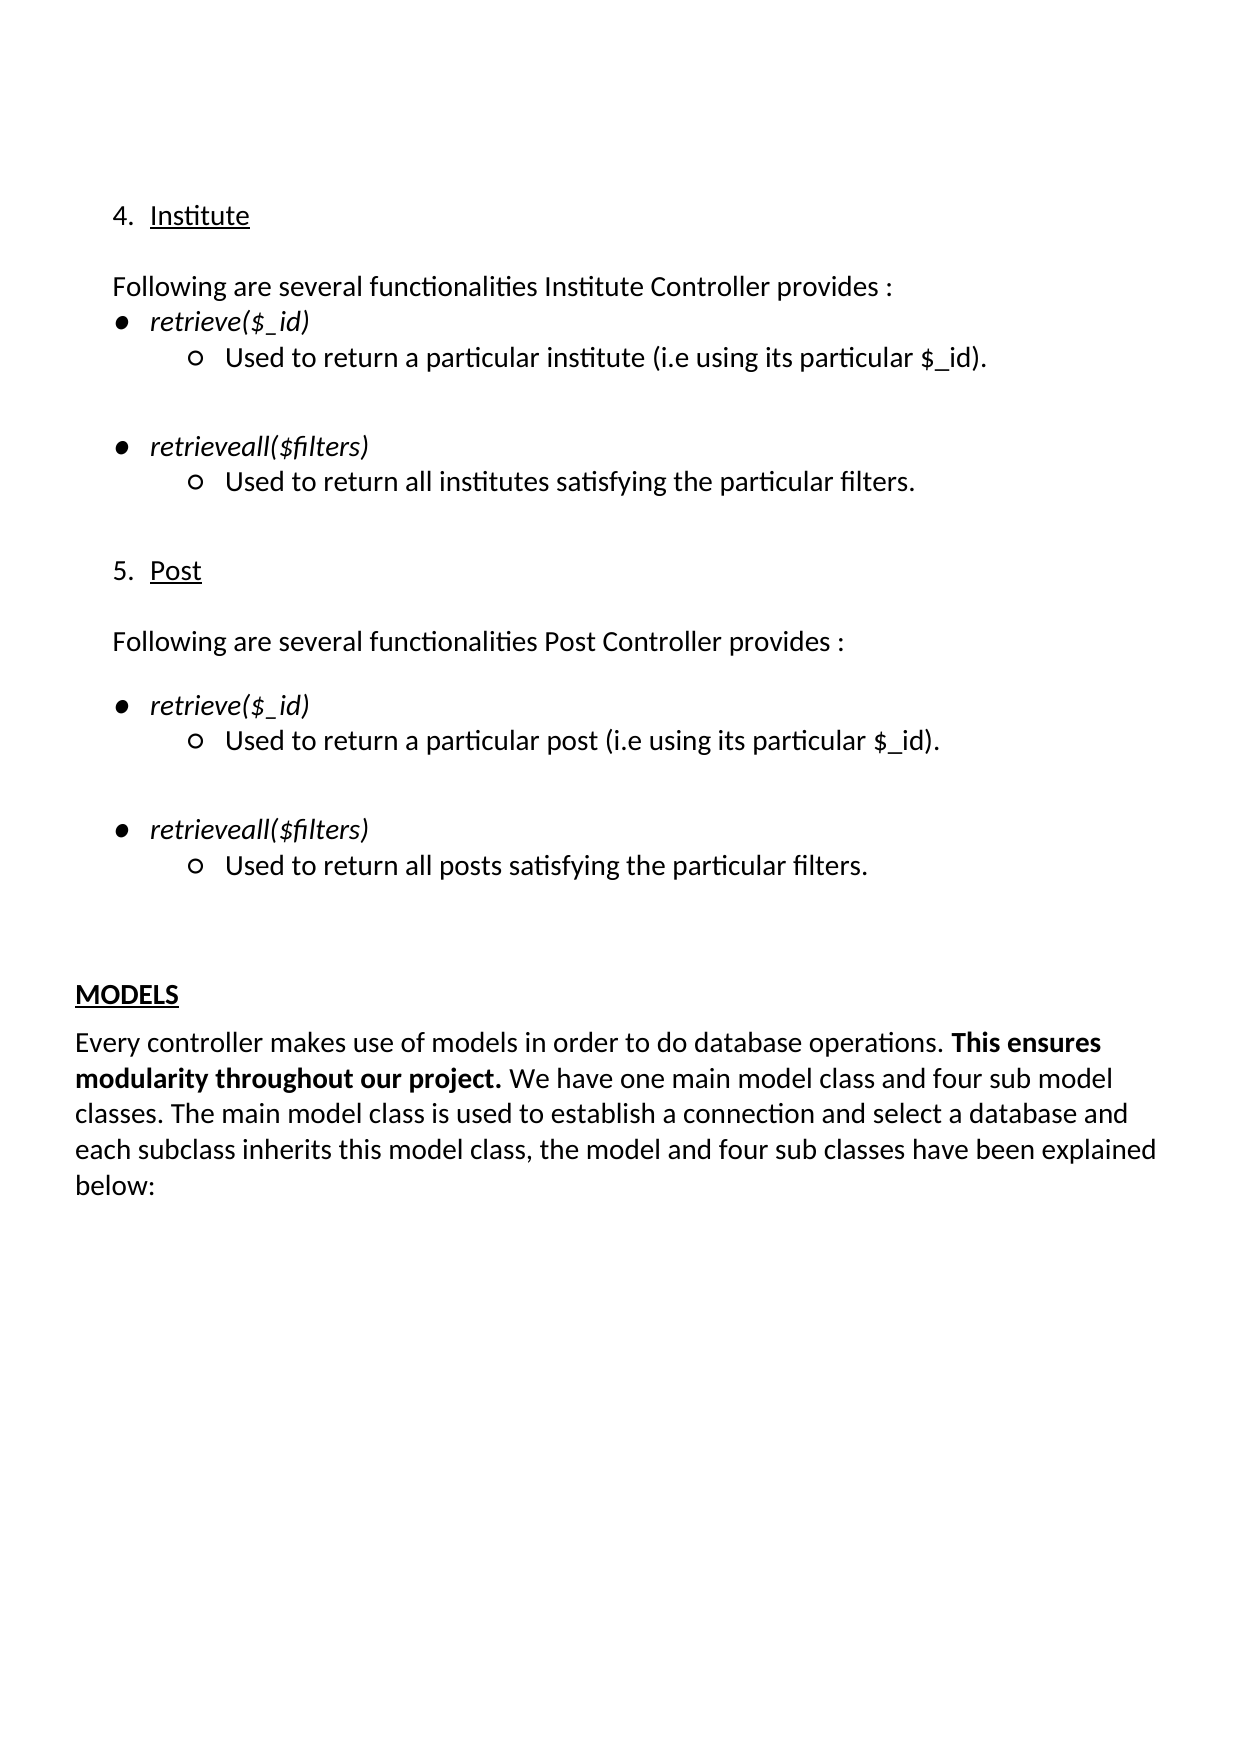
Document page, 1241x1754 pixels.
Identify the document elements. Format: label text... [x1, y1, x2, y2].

text Every controller makes use of models in order to do database operations. This ensures modularity throughout our project. We have one main model class and four sub model classes. The main model class is used to establish a connection and select a database and each subclass inherits this model class, the model and four sub classes have been explained below: [75, 1024, 1165, 1202]
list Used to return a particular institute (i.e using its particular $_id). [187, 339, 1165, 375]
list Post [112, 552, 1165, 588]
list retrieveall($filters) [112, 811, 1165, 847]
list retrieve($_id) [112, 303, 1165, 339]
list Used to return all institutes satisfying the particular filters. [187, 463, 1165, 499]
list Used to return a particular post (i.e using its particular $_id). [187, 722, 1165, 758]
text MODELS [75, 976, 1165, 1012]
list Used to return all posts satisfying the particular filters. [187, 847, 1165, 882]
text Following are several functionalities Institute Controller provides : [75, 268, 1165, 303]
list retrieve($_id) [112, 687, 1165, 722]
text Following are several functionalities Post Controller provides : [112, 588, 1165, 687]
list Institute [112, 197, 1165, 232]
list retrieveall($filters) [112, 428, 1165, 463]
